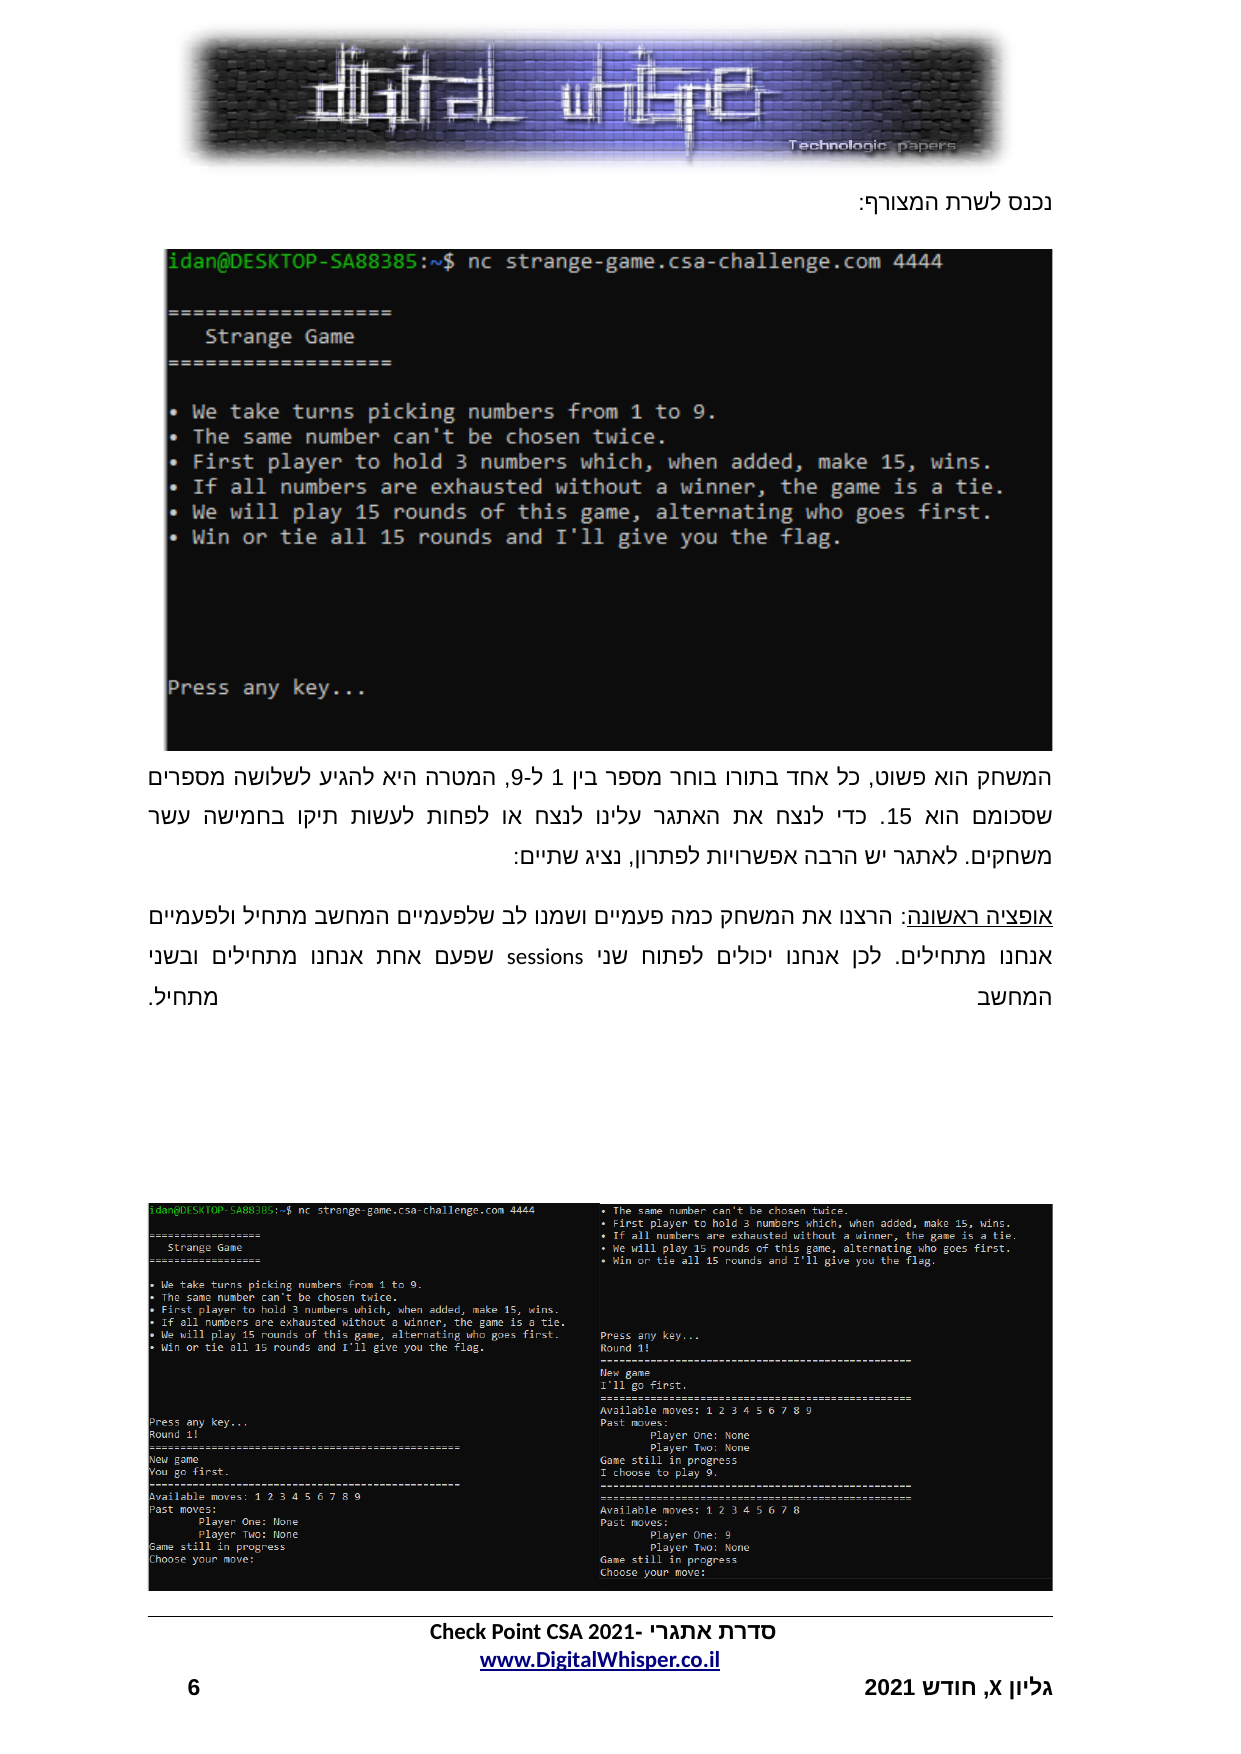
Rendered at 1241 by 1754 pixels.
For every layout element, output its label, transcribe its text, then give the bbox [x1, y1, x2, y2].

picture [147, 1203, 1053, 1591]
picture [163, 249, 1053, 751]
text אופציה ראשונה: הרצנו את המשחק כמה פעמיים ושמנו לב שלפעמיים המחשב מתחיל ולפעמיים אנחנו מתחילים. לכן אנחנו יכולים לפתוח שני sessions שפעם אחת אנחנו מתחילים ובשני המחשב מתחיל.במצב הזה אנחנו יכולים להעתיק כל מה שהמחשב עושה. בגלל שהוא משחק באופן מושלם כל משחק יסתיים בתיקו. לאחר חמישה עשר משחקים קיבלנו את הדגל. [148, 903, 1053, 1203]
text נכנס לשרת המצורף: [148, 189, 1053, 215]
picture [147, 19, 1047, 178]
